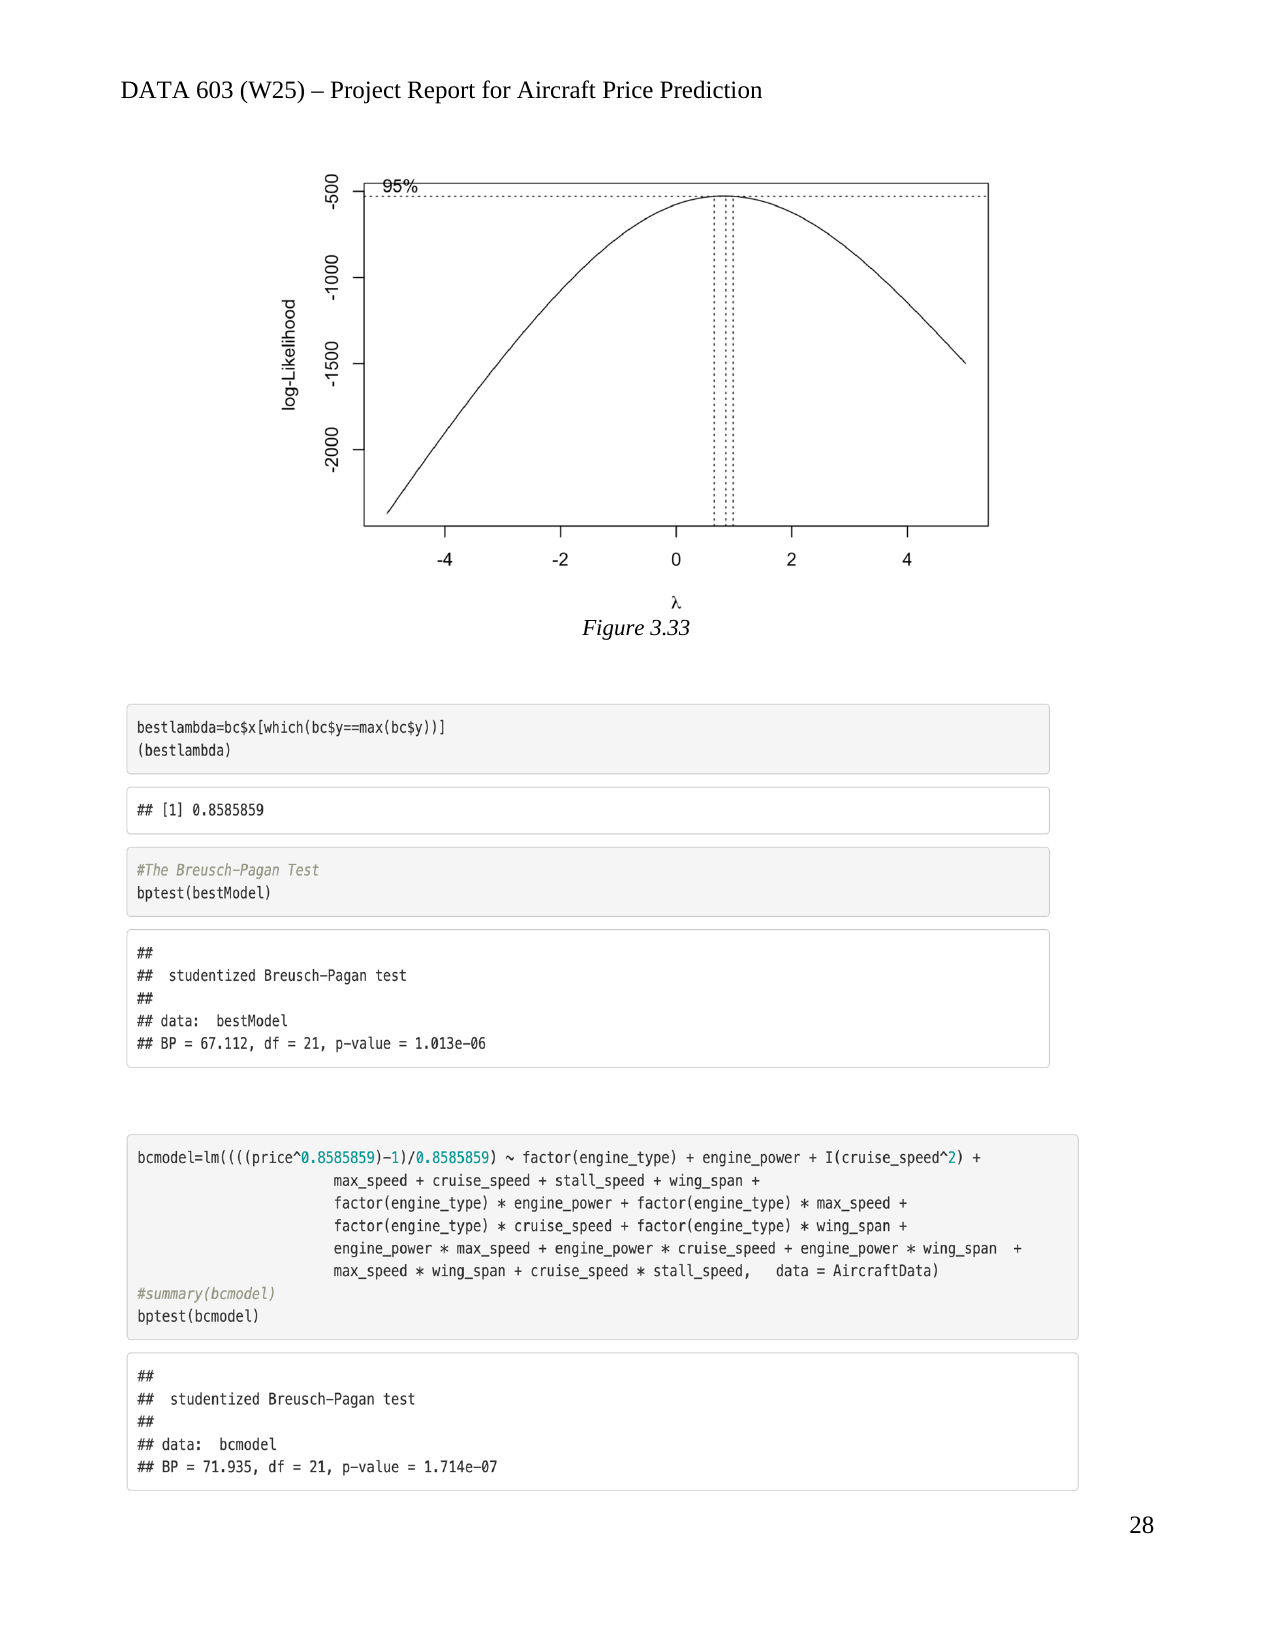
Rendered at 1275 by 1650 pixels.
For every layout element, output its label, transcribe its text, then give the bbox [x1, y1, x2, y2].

text Figure 3.33 [120, 614, 1154, 640]
picture [120, 687, 1057, 1074]
picture [120, 1126, 1086, 1495]
picture [268, 150, 1007, 614]
